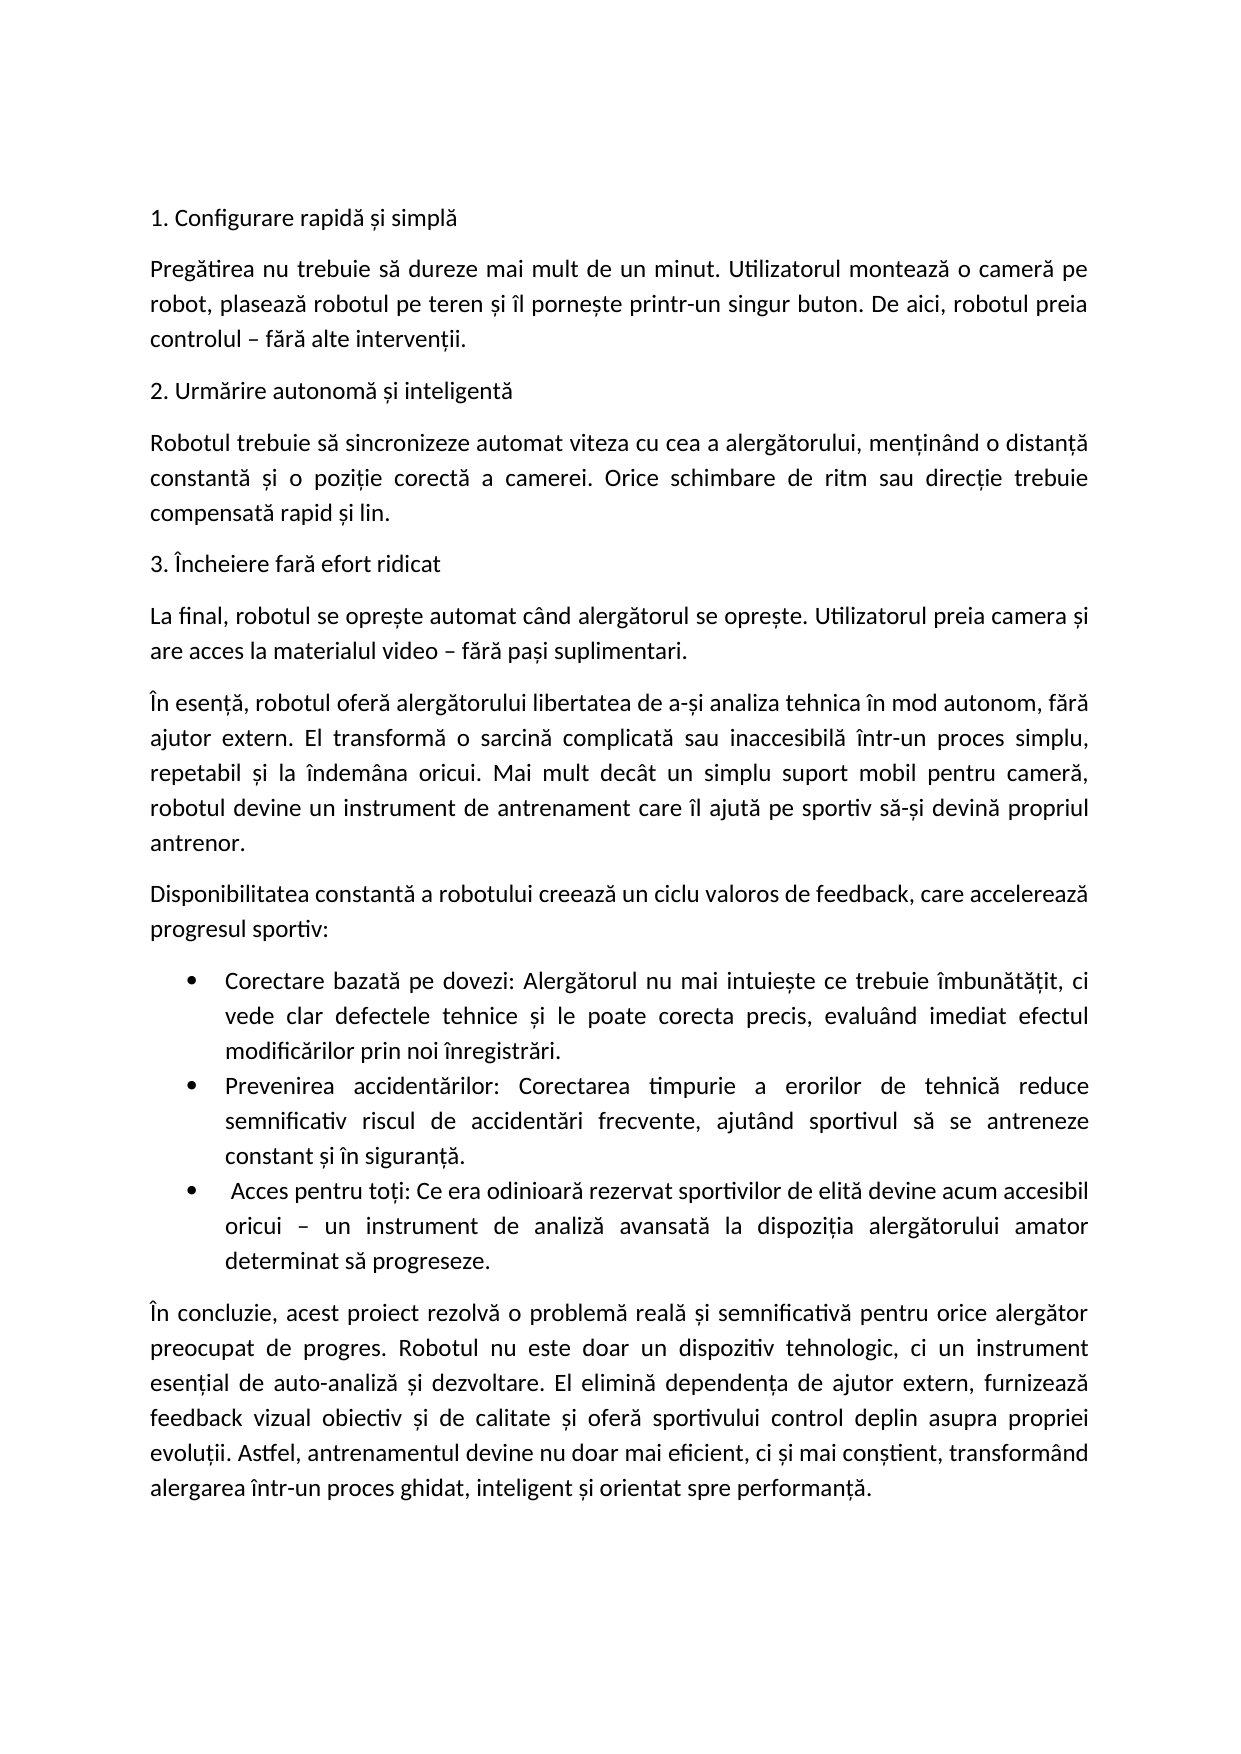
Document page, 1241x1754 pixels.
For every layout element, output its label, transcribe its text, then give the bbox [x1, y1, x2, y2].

text În concluzie, acest proiect rezolvă o problemă reală și semnificativă pentru orice alergător preocupat de progres. Robotul nu este doar un dispozitiv tehnologic, ci un instrument esențial de auto-analiză și dezvoltare. El elimină dependența de ajutor extern, furnizează feedback vizual obiectiv și de calitate și oferă sportivului control deplin asupra propriei evoluții. Astfel, antrenamentul devine nu doar mai eficient, ci și mai conștient, transformând alergarea într-un proces ghidat, inteligent și orientat spre performanță. [150, 1297, 1090, 1502]
list Prevenirea accidentărilor: Corectarea timpurie a erorilor de tehnică reduce semnificativ riscul de accidentări frecvente, ajutând sportivul să se antreneze constant și în siguranță. [187, 1070, 1090, 1171]
text 2. Urmărire autonomă și inteligentă [150, 375, 1090, 406]
text 3. Încheiere fară efort ridicat [150, 548, 1090, 579]
text La final, robotul se oprește automat când alergătorul se oprește. Utilizatorul preia camera și are acces la materialul video – fără pași suplimentari. [150, 600, 1090, 666]
text 1. Configurare rapidă și simplă [150, 202, 1090, 232]
text În esență, robotul oferă alergătorului libertatea de a-și analiza tehnica în mod autonom, fără ajutor extern. El transformă o sarcină complicată sau inaccesibilă într-un proces simplu, repetabil și la îndemâna oricui. Mai mult decât un simplu suport mobil pentru cameră, robotul devine un instrument de antrenament care îl ajută pe sportiv să-și devină propriul antrenor. [150, 687, 1090, 857]
text Pregătirea nu trebuie să dureze mai mult de un minut. Utilizatorul montează o cameră pe robot, plasează robotul pe teren și îl pornește printr-un singur buton. De aici, robotul preia controlul – fără alte intervenții. [150, 253, 1090, 354]
list Corectare bazată pe dovezi: Alergătorul nu mai intuiește ce trebuie îmbunătățit, ci vede clar defectele tehnice și le poate corecta precis, evaluând imediat efectul modificărilor prin noi înregistrări. [187, 965, 1090, 1066]
text Disponibilitatea constantă a robotului creează un ciclu valoros de feedback, care accelerează progresul sportiv: [150, 878, 1090, 944]
text Robotul trebuie să sincronizeze automat viteza cu cea a alergătorului, menținând o distanță constantă și o poziție corectă a camerei. Orice schimbare de ritm sau direcție trebuie compensată rapid și lin. [150, 427, 1090, 527]
list Acces pentru toți: Ce era odinioară rezervat sportivilor de elită devine acum accesibil oricui – un instrument de analiză avansată la dispoziția alergătorului amator determinat să progreseze. [187, 1175, 1090, 1276]
